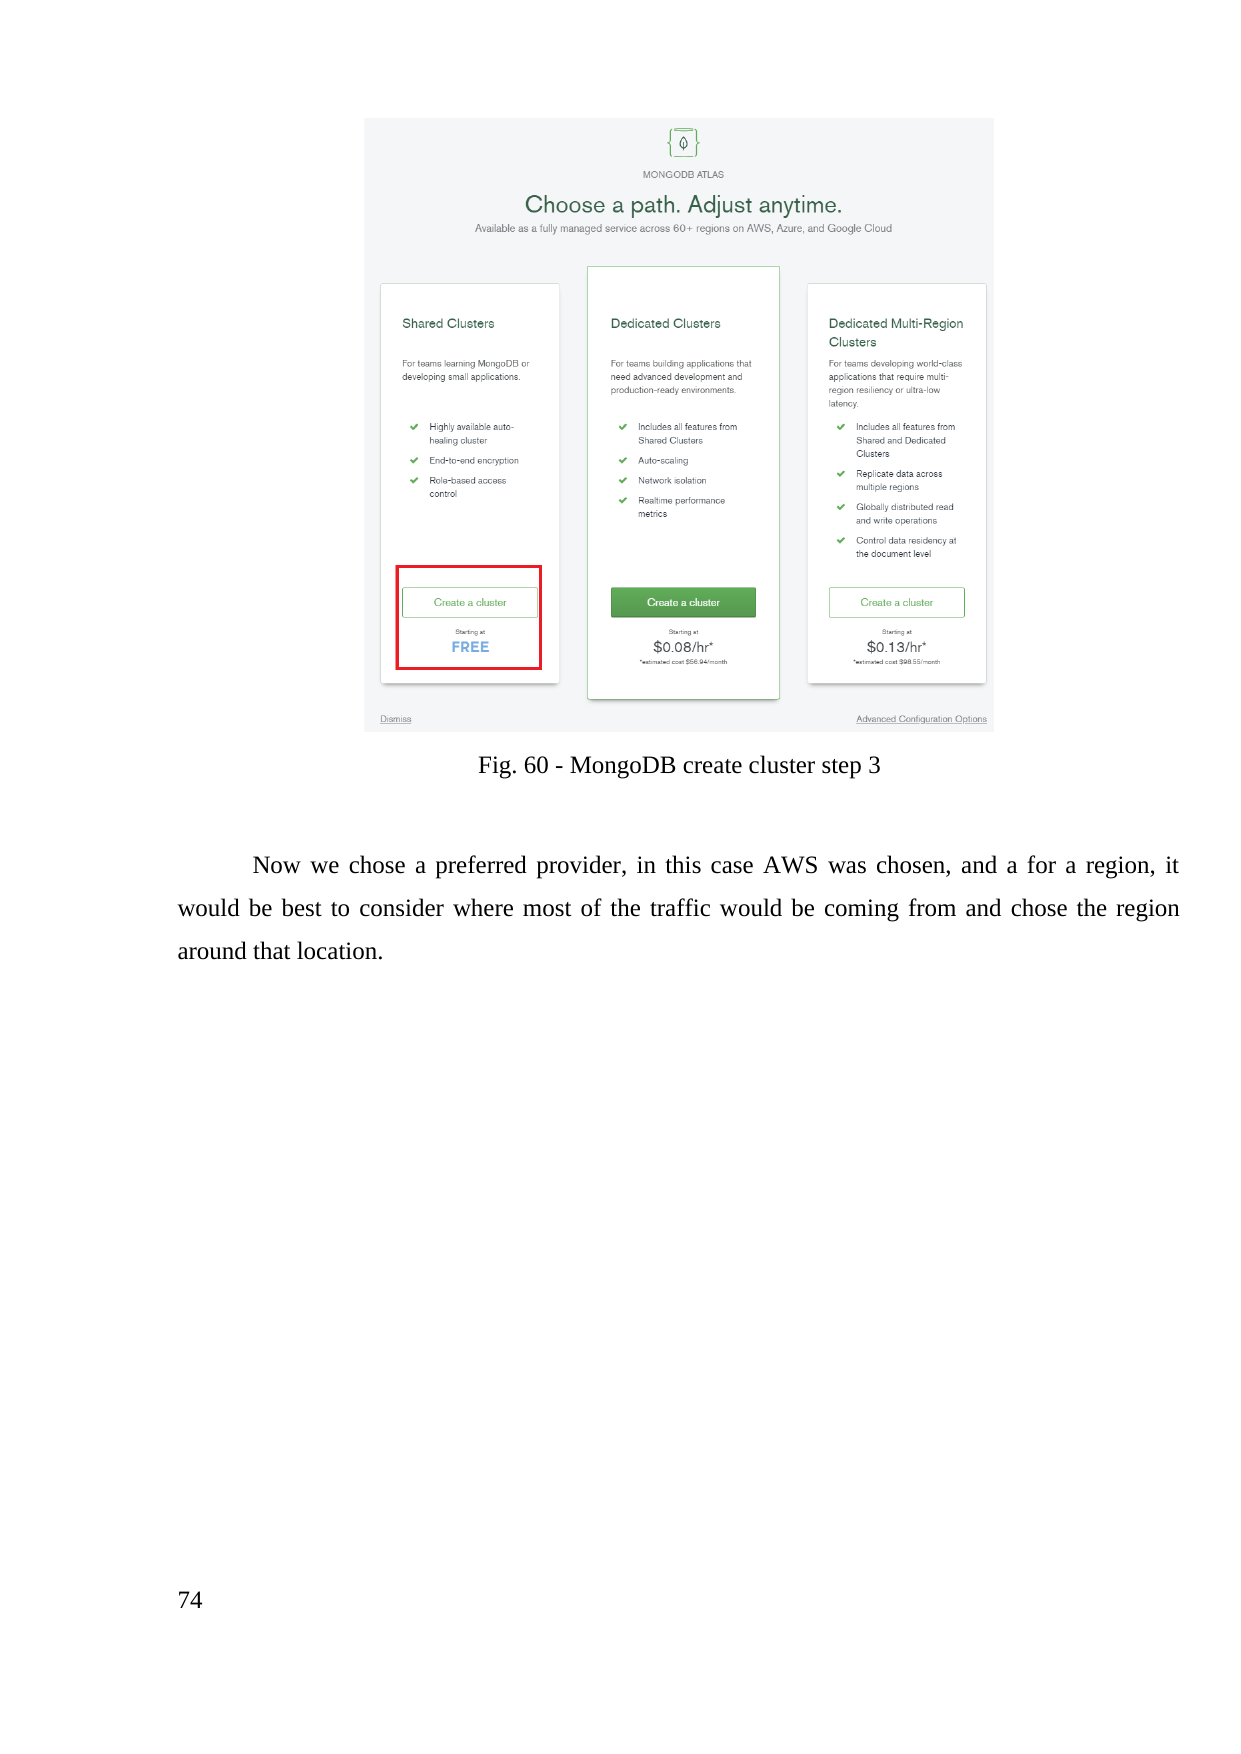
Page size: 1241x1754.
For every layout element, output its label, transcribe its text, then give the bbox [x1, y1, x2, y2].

picture [364, 118, 994, 732]
text Now we chose a preferred provider, in this case AWS was chosen, and a for a region, it would be best to consider where most of the traffic would be coming from and chose the region around that location. [177, 850, 1181, 965]
